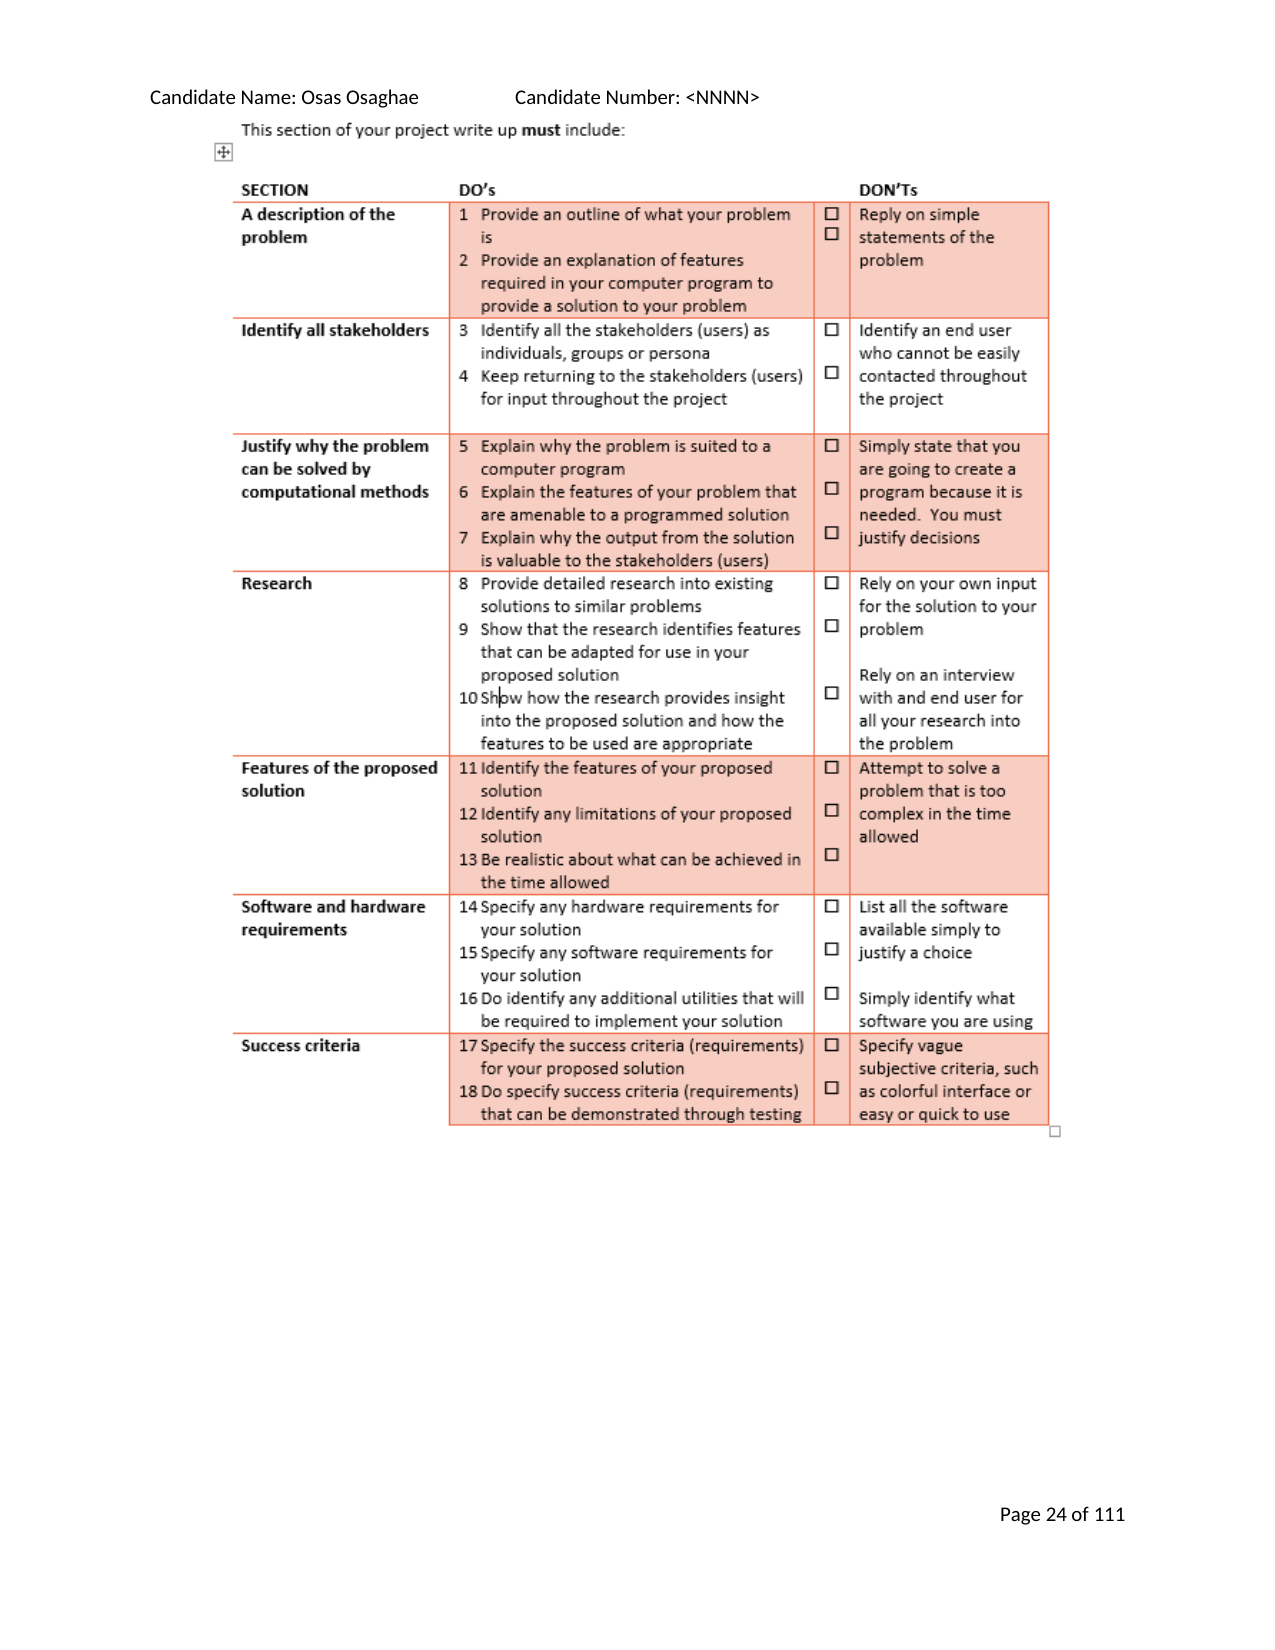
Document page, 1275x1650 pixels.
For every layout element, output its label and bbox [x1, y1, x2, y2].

picture [204, 109, 1071, 1153]
